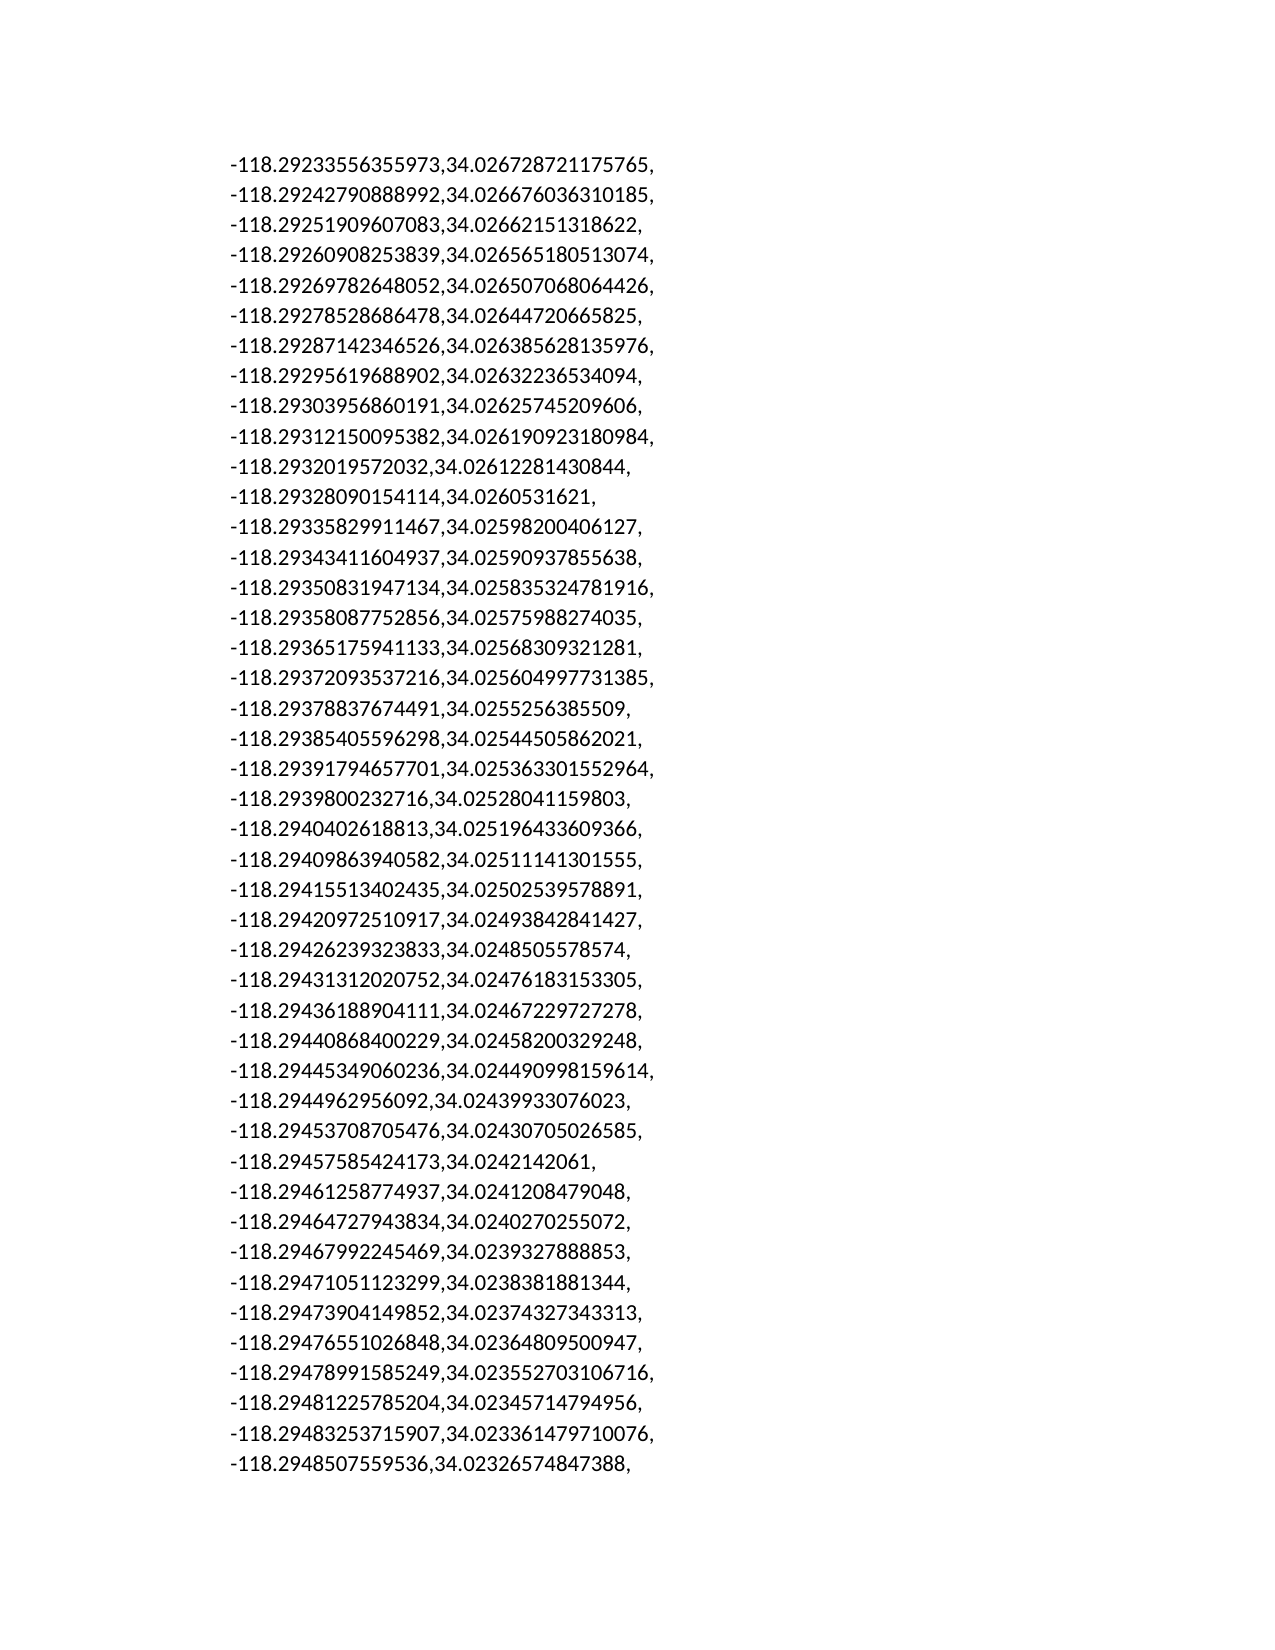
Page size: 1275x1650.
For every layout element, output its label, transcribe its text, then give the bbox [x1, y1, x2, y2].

list -118.29473904149852,34.02374327343313, [225, 1298, 1125, 1326]
list -118.29358087752856,34.02575988274035, [225, 603, 1125, 631]
list -118.29391794657701,34.025363301552964, [225, 754, 1125, 782]
list -118.29426239323833,34.0248505578574, [225, 935, 1125, 963]
list -118.29303956860191,34.02625745209606, [225, 392, 1125, 420]
list -118.29471051123299,34.0238381881344, [225, 1268, 1125, 1296]
list -118.29467992245469,34.0239327888853, [225, 1237, 1125, 1266]
list -118.29415513402435,34.02502539578891, [225, 875, 1125, 903]
list -118.29445349060236,34.024490998159614, [225, 1056, 1125, 1084]
list -118.29461258774937,34.0241208479048, [225, 1177, 1125, 1205]
list -118.29251909607083,34.02662151318622, [225, 210, 1125, 238]
list -118.29312150095382,34.026190923180984, [225, 422, 1125, 450]
list -118.29436188904111,34.02467229727278, [225, 996, 1125, 1024]
list -118.29233556355973,34.026728721175765, [225, 150, 1125, 178]
list -118.29278528686478,34.02644720665825, [225, 301, 1125, 329]
list -118.29372093537216,34.025604997731385, [225, 663, 1125, 692]
list -118.29343411604937,34.02590937855638, [225, 543, 1125, 571]
list -118.29481225785204,34.02345714794956, [225, 1388, 1125, 1417]
list -118.29365175941133,34.02568309321281, [225, 633, 1125, 661]
list -118.29287142346526,34.026385628135976, [225, 331, 1125, 359]
list -118.2948507559536,34.02326574847388, [225, 1449, 1125, 1477]
list -118.29335829911467,34.02598200406127, [225, 512, 1125, 541]
list -118.29295619688902,34.02632236534094, [225, 361, 1125, 389]
list -118.29457585424173,34.0242142061, [225, 1147, 1125, 1175]
list -118.29420972510917,34.02493842841427, [225, 905, 1125, 933]
list -118.29409863940582,34.02511141301555, [225, 845, 1125, 873]
list -118.2939800232716,34.02528041159803, [225, 784, 1125, 812]
list -118.29242790888992,34.026676036310185, [225, 180, 1125, 208]
list -118.29476551026848,34.02364809500947, [225, 1328, 1125, 1356]
list -118.29385405596298,34.02544505862021, [225, 724, 1125, 752]
list -118.29464727943834,34.0240270255072, [225, 1207, 1125, 1235]
list -118.29269782648052,34.026507068064426, [225, 271, 1125, 299]
list -118.29260908253839,34.026565180513074, [225, 241, 1125, 269]
list -118.29350831947134,34.025835324781916, [225, 573, 1125, 601]
list -118.29478991585249,34.023552703106716, [225, 1358, 1125, 1386]
list -118.29483253715907,34.023361479710076, [225, 1419, 1125, 1447]
list -118.29328090154114,34.0260531621, [225, 482, 1125, 510]
list -118.2932019572032,34.02612281430844, [225, 452, 1125, 480]
list -118.2944962956092,34.02439933076023, [225, 1086, 1125, 1114]
list -118.29440868400229,34.02458200329248, [225, 1026, 1125, 1054]
list -118.29431312020752,34.02476183153305, [225, 966, 1125, 994]
list -118.2940402618813,34.025196433609366, [225, 814, 1125, 843]
list -118.29453708705476,34.02430705026585, [225, 1117, 1125, 1145]
list -118.29378837674491,34.0255256385509, [225, 694, 1125, 722]
